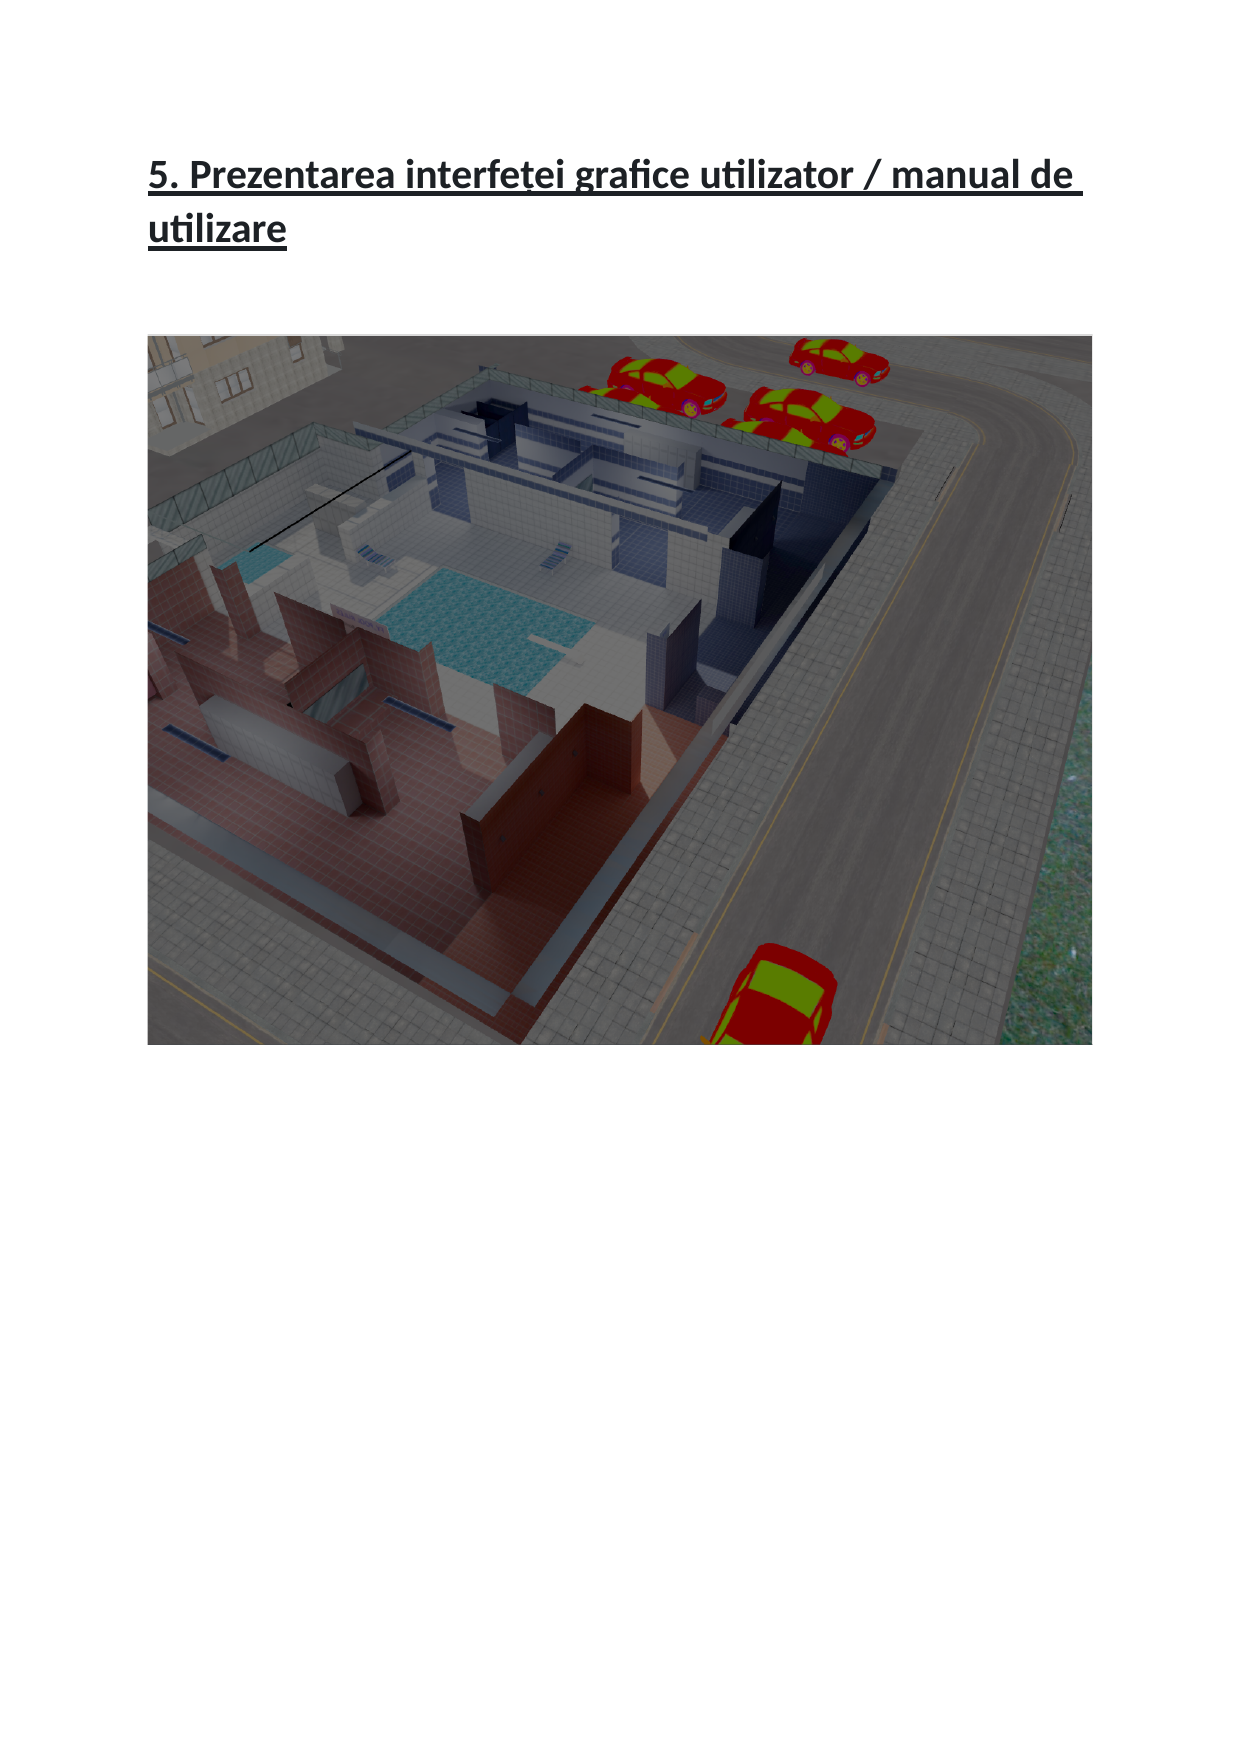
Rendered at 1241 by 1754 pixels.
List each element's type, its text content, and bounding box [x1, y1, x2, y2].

picture [147, 334, 1093, 1045]
text 5. Prezentarea interfeței grafice utilizator / manual de utilizare [148, 148, 1093, 253]
